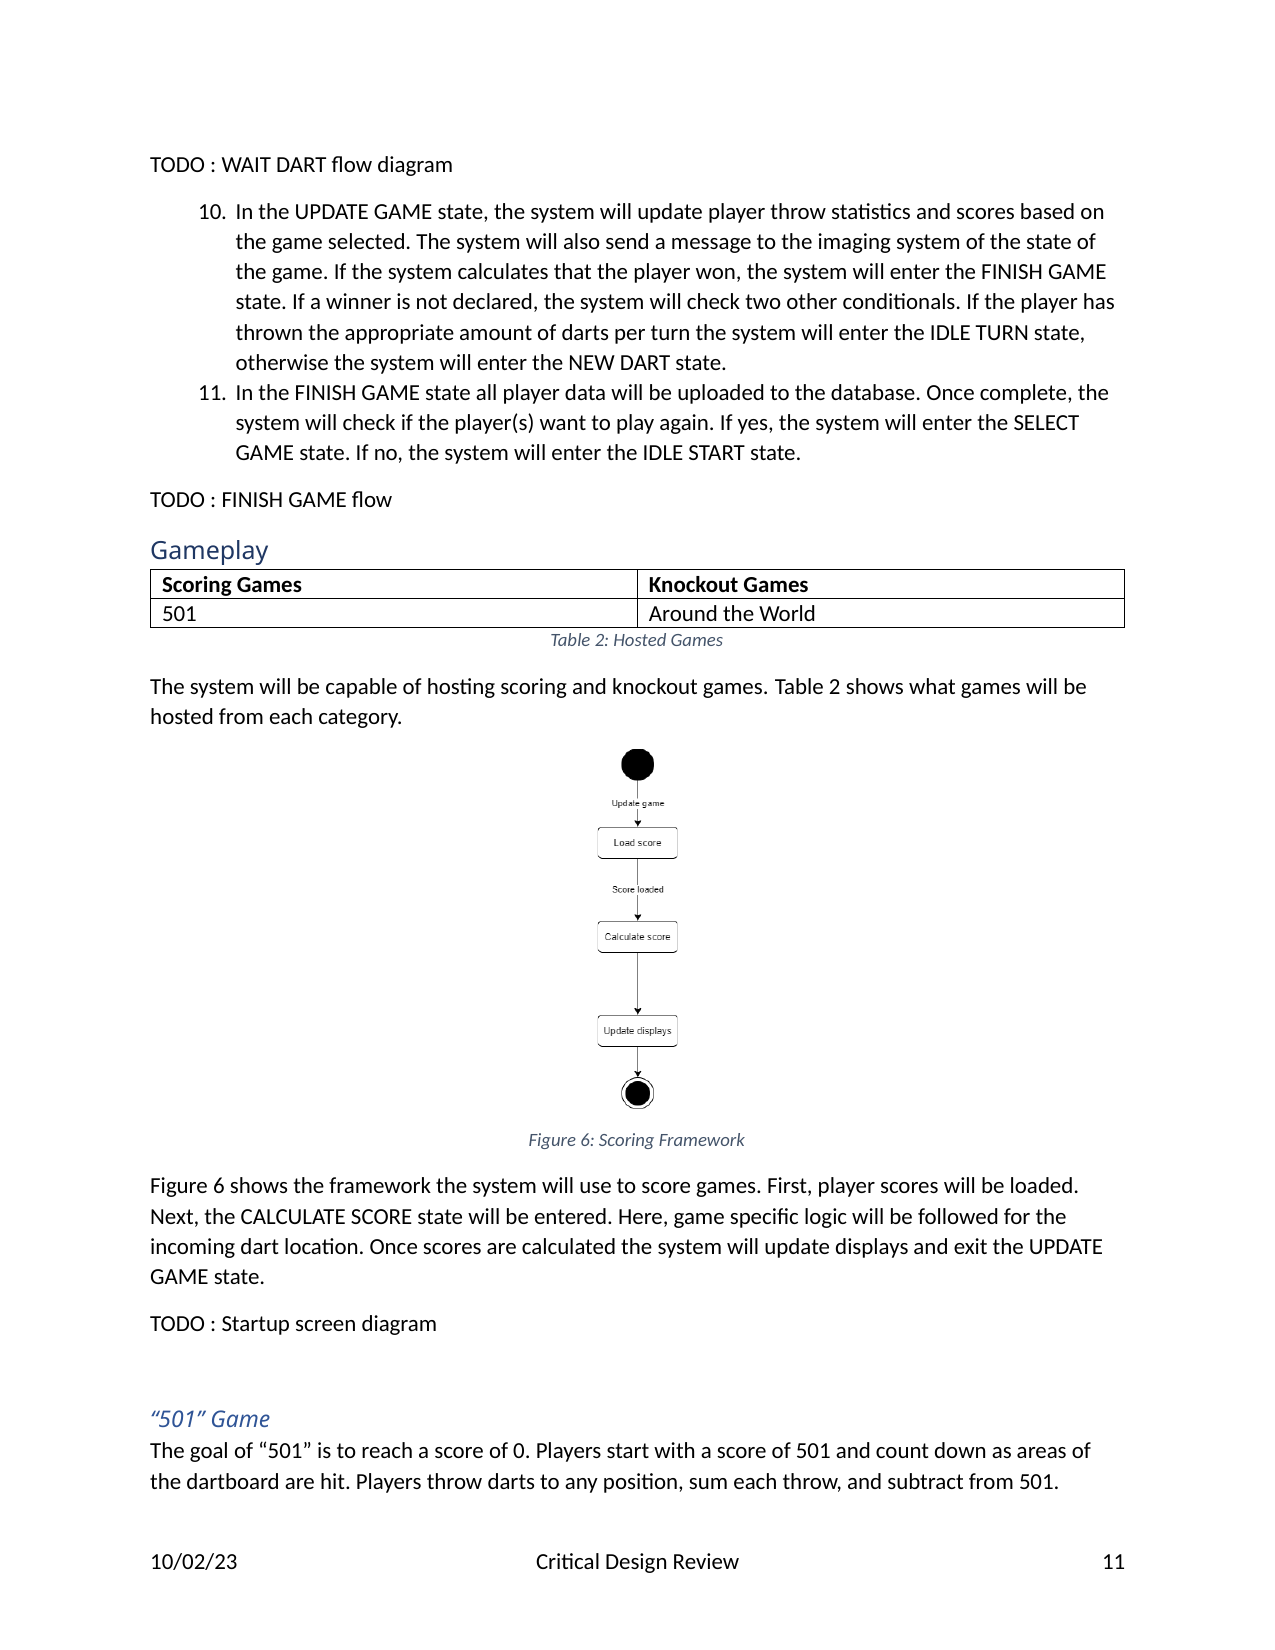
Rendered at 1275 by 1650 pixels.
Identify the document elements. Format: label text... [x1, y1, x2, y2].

table_cell Around the World [638, 599, 1124, 627]
text TODO : WAIT DART flow diagram [150, 150, 1125, 178]
text TODO : FINISH GAME flow [150, 485, 1125, 513]
text The system will be capable of hosting scoring and knockout games. Table 2 shows what games will be hosted from each category. [150, 672, 1125, 730]
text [150, 1437, 1125, 1495]
text Figure 6 shows the framework the system will use to score games. First, player scores will be loaded. Next, the CALCULATE SCORE state will be entered. Here, game specific logic will be followed for the incoming dart location. Once scores are calculated the system will update displays and exit the UPDATE GAME state. [150, 1172, 1125, 1290]
list In the UPDATE GAME state, the system will update player throw statistics and scores based on the game selected. The system will also send a message to the imaging system of the state of the game. If the system calculates that the player won, the system will enter the FINISH GAME state. If a winner is not declared, the system will check two other conditionals. If the player has thrown the appropriate amount of darts per turn the system will enter the IDLE TURN state, otherwise the system will enter the NEW DART state. [198, 197, 1125, 376]
table_cell 501 [151, 599, 637, 627]
subtitle Gameplay [150, 532, 1125, 566]
list In the FINISH GAME state all player data will be uploaded to the database. Once complete, the system will check if the player(s) want to play again. If yes, the system will enter the SELECT GAME state. If no, the system will enter the IDLE START state. [198, 378, 1125, 467]
text TODO : Startup screen diagram [150, 1309, 1125, 1337]
picture [597, 749, 678, 1109]
table_header Scoring Games [151, 570, 637, 598]
table_header Knockout Games [638, 570, 1124, 598]
subtitle “501” Game [150, 1403, 1125, 1434]
